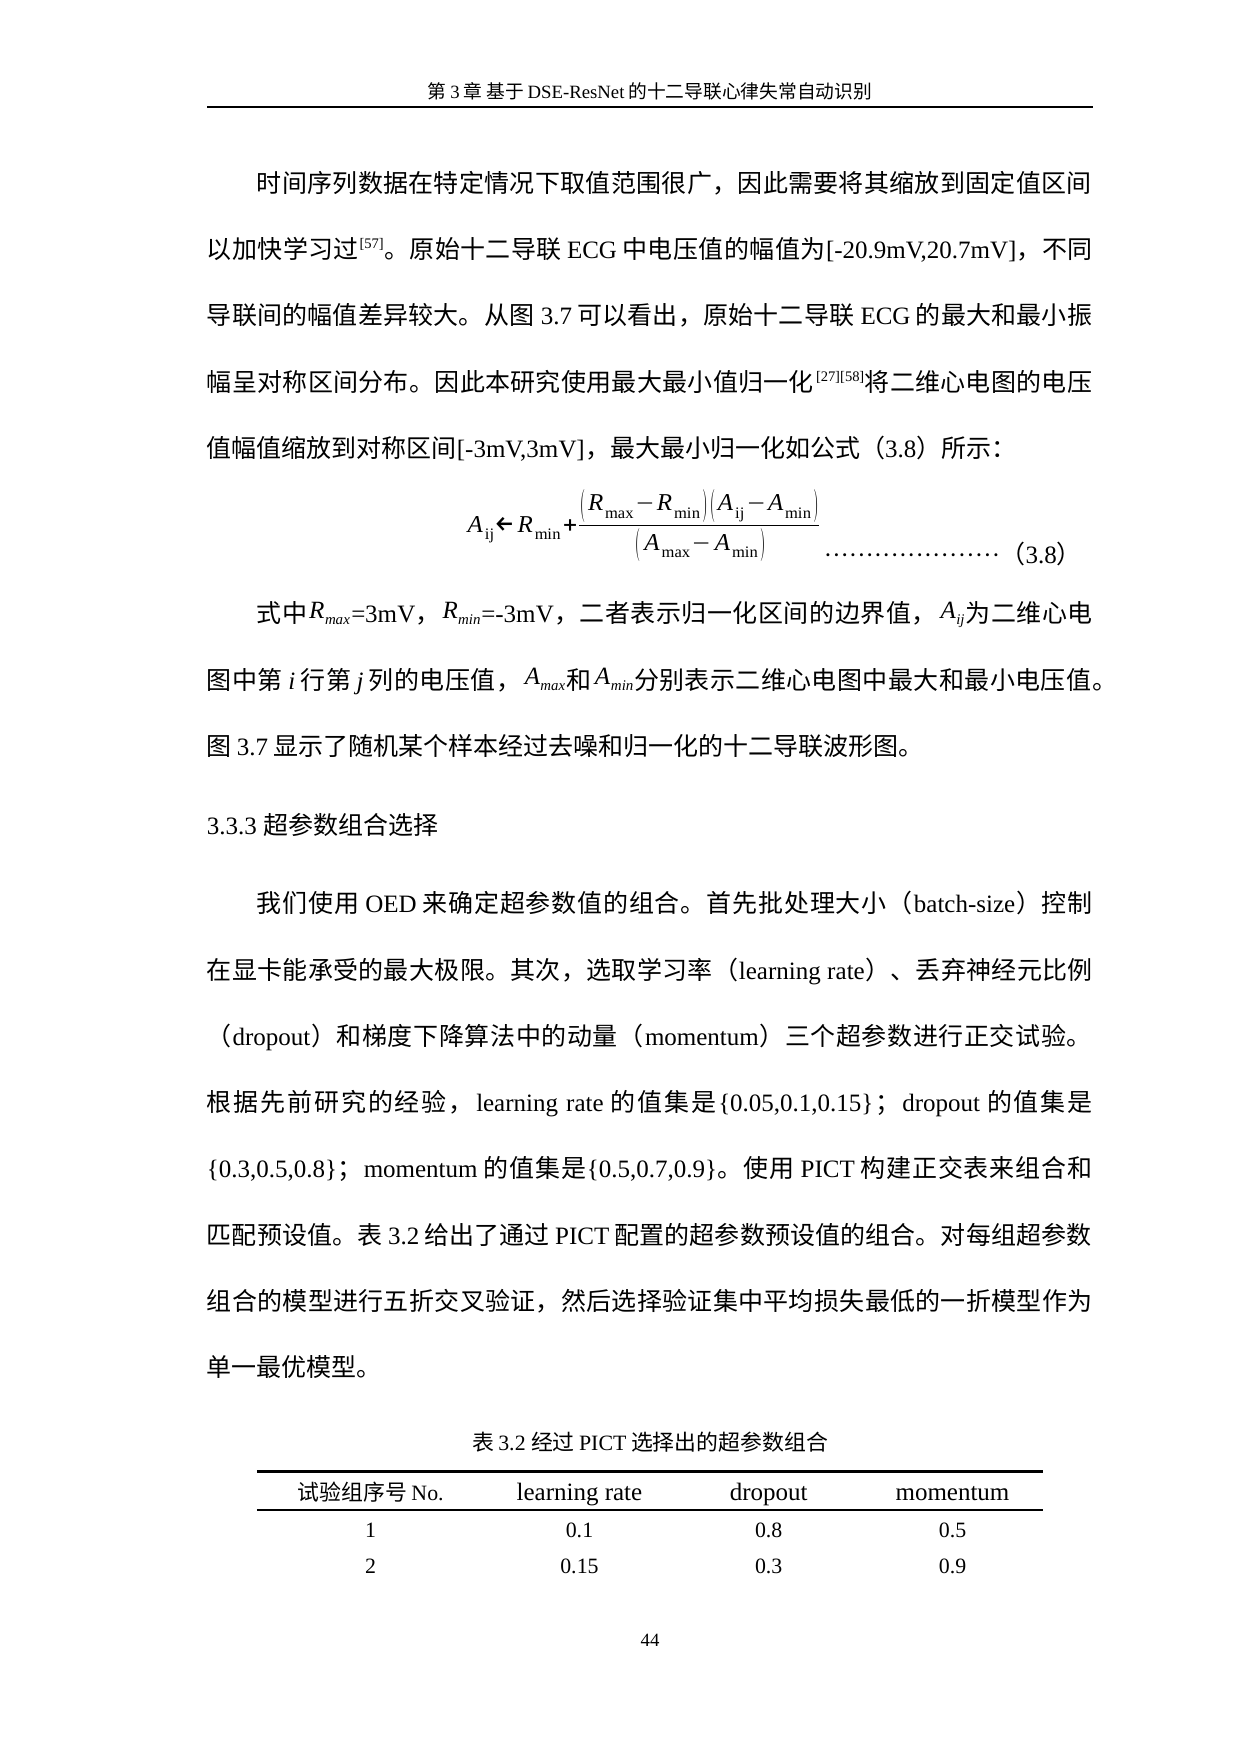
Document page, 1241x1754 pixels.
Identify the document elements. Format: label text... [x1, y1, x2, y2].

text 时间序列数据在特定情况下取值范围很广，因此需要将其缩放到固定值区间以加快学习过[57]。原始十二导联ECG中电压值的幅值为[-20.9mV,20.7mV]，不同导联间的幅值差异较大。从图3.7可以看出，原始十二导联ECG的最大和最小振幅呈对称区间分布。因此本研究使用最大最小值归一化[27,58]将二维心电图的电压值幅值缩放到对称区间[-3mV,3mV]，最大最小归一化如公式（3.8）所示： [207, 148, 1093, 479]
table_cell 0.8 [675, 1511, 862, 1548]
text 式中=3mV，=-3mV，二者表示归一化区间的边界值，为二维心电图中第i行第j列的电压值，和分别表示二维心电图中最大和最小电压值。图3.7显示了随机某个样本经过去噪和归一化的十二导联波形图。 [207, 579, 1093, 778]
text 我们使用OED来确定超参数值的组合。首先批处理大小（batch-size）控制在显卡能承受的最大极限。其次，选取学习率（learning rate）、丢弃神经元比例（dropout）和梯度下降算法中的动量（momentum）三个超参数进行正交试验。根据先前研究的经验，learning rate的值集是{0.05,0.1,0.15}；dropout的值集是{0.3,0.5,0.8}；momentum的值集是{0.5,0.7,0.9}。使用PICT构建正交表来组合和匹配预设值。表3.2给出了通过PICT配置的超参数预设值的组合。对每组超参数组合的模型进行五折交叉验证，然后选择验证集中平均损失最低的一折模型作为单一最优模型。 [207, 869, 1093, 1399]
table_header momentum [862, 1473, 1042, 1509]
table_cell 0.15 [484, 1548, 675, 1585]
table_cell 0.1 [484, 1511, 675, 1548]
table_cell 1 [257, 1511, 484, 1548]
table_header dropout [675, 1473, 862, 1509]
table_cell 0.5 [862, 1511, 1042, 1548]
table_header learning rate [484, 1473, 675, 1509]
table_cell 2 [257, 1548, 484, 1585]
table_cell 0.3 [675, 1548, 862, 1585]
table_header 试验组序号No. [257, 1473, 484, 1509]
table_cell 0.9 [862, 1548, 1042, 1585]
text 3.3.3 超参数组合选择 [207, 790, 1093, 856]
text （3.8） [207, 479, 1093, 579]
text 表3.2 经过PICT选择出的超参数组合 [207, 1424, 1093, 1457]
